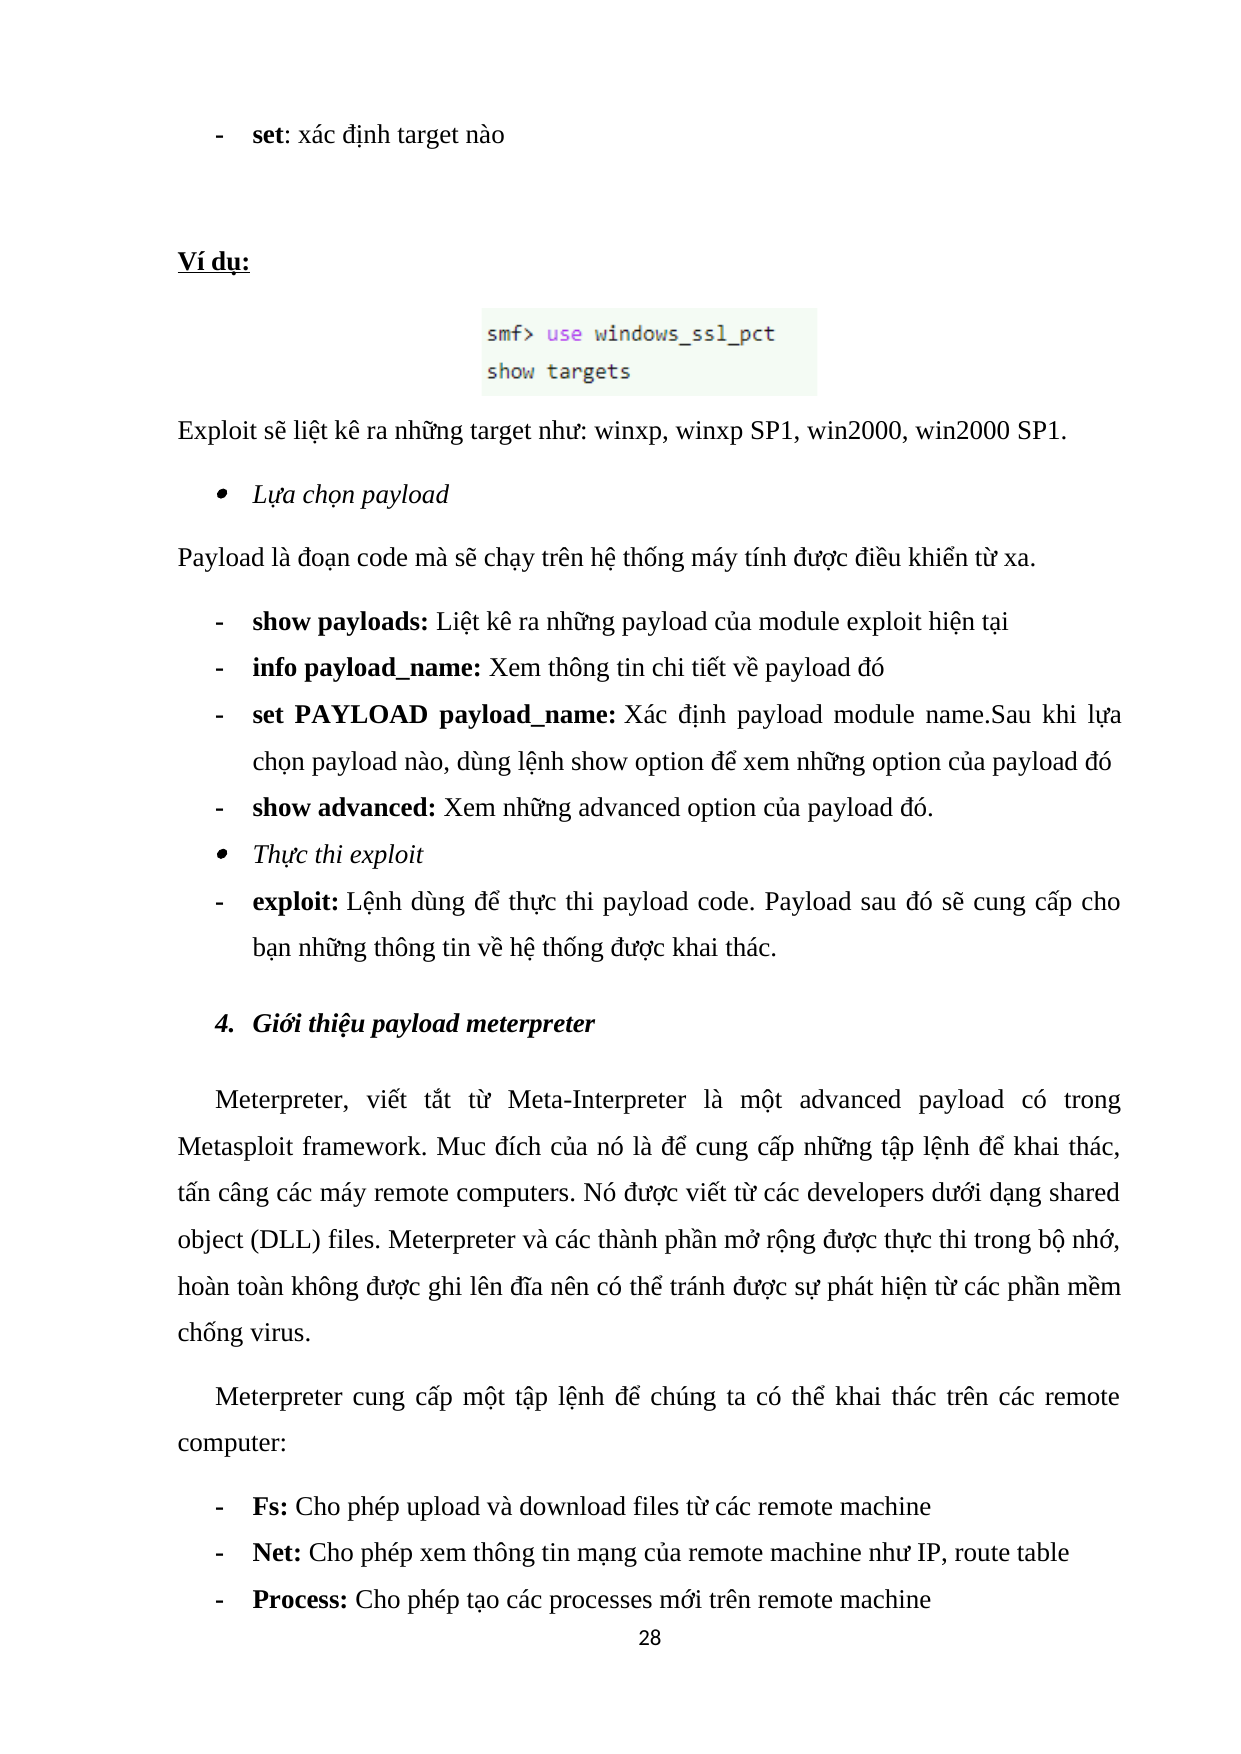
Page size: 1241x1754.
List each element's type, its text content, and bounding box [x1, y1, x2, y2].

list Lựa chọn payload [215, 478, 1122, 509]
list info payload_name: Xem thông tin chi tiết về payload đó [215, 651, 1122, 682]
subtitle Giới thiệu payload meterpreter [215, 1007, 1122, 1038]
list set PAYLOAD payload_name: Xác định payload module name.Sau khi lựa chọn payload nào, dùng lệnh show option để xem những option của payload đó [215, 698, 1122, 776]
list exploit: Lệnh dùng để thực thi payload code. Payload sau đó sẽ cung cấp cho bạn những thông tin về hệ thống được khai thác. [215, 885, 1122, 963]
list Fs: Cho phép upload và download files từ các remote machine [215, 1490, 1122, 1521]
list set: xác định target nào [215, 118, 1122, 149]
text Ví dụ: [177, 245, 1122, 276]
list Net: Cho phép xem thông tin mạng của remote machine như IP, route table [215, 1537, 1122, 1568]
text Payload là đoạn code mà sẽ chạy trên hệ thống máy tính được điều khiển từ xa. [177, 541, 1122, 572]
list show payloads: Liệt kê ra những payload của module exploit hiện tại [215, 605, 1122, 636]
text Meterpreter, viết tắt từ Meta-Interpreter là một advanced payload có trong Metasploit framework. Muc đích của nó là để cung cấp những tập lệnh để khai thác, tấn câng các máy remote computers. Nó được viết từ các developers dưới dạng shared object (DLL) files. Meterpreter và các thành phần mở rộng được thực thi trong bộ nhớ, hoàn toàn không được ghi lên đĩa nên có thể tránh được sự phát hiện từ các phần mềm chống virus. [177, 1083, 1122, 1348]
text Exploit sẽ liệt kê ra những target như: winxp, winxp SP1, win2000, win2000 SP1. [177, 414, 1122, 446]
list Thực thi exploit [215, 838, 1122, 869]
list show advanced: Xem những advanced option của payload đó. [215, 791, 1122, 822]
list Process: Cho phép tạo các processes mới trên remote machine [215, 1583, 1122, 1614]
text Meterpreter cung cấp một tập lệnh để chúng ta có thể khai thác trên các remote computer: [177, 1380, 1122, 1458]
picture [481, 308, 818, 396]
